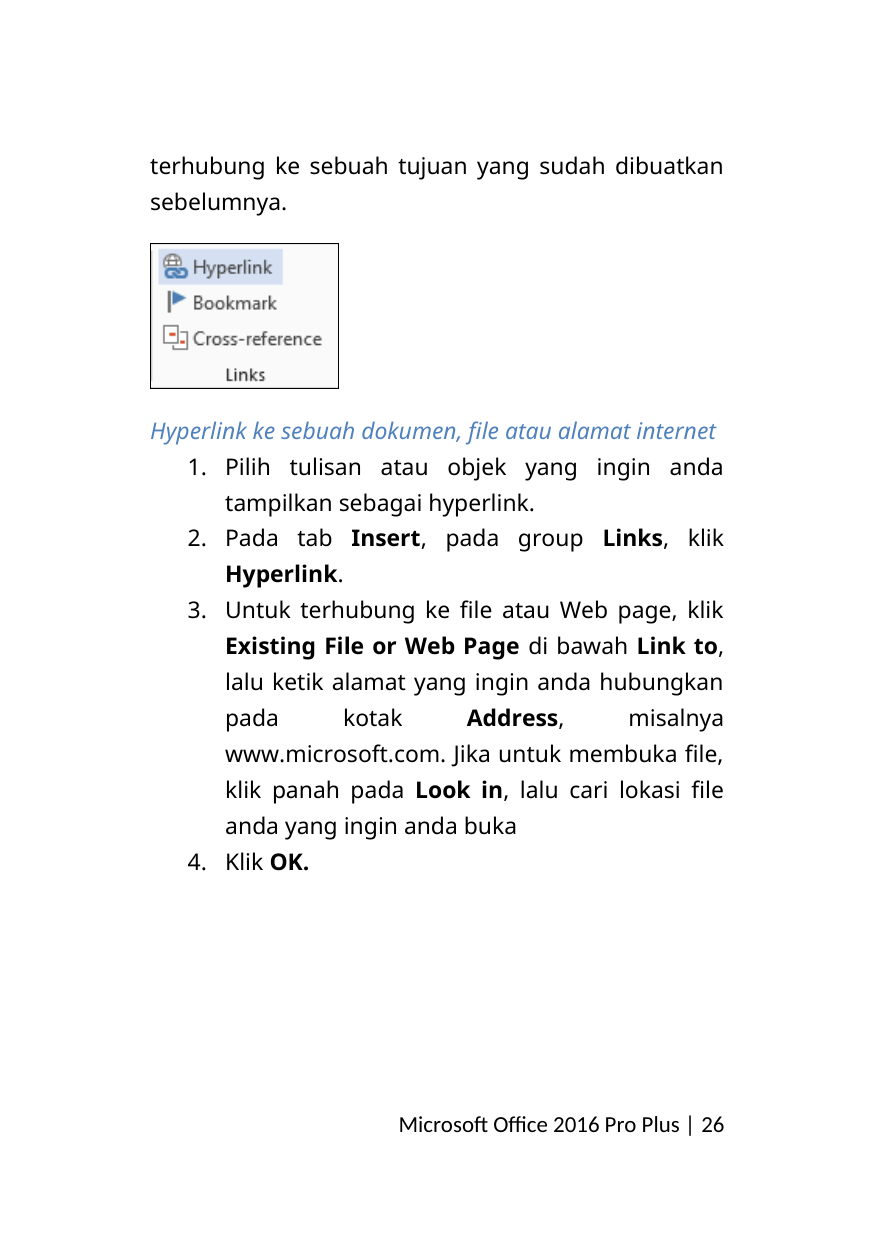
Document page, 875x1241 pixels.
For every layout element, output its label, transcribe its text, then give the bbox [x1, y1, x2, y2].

list Klik OK. [187, 846, 724, 877]
text Hyperlink ke sebuah dokumen, file atau alamat internet [150, 414, 724, 446]
picture [151, 244, 338, 388]
list Untuk terhubung ke file atau Web page, klik Existing File or Web Page di bawah Link to, lalu ketik alamat yang ingin anda hubungkan pada kotak Address, misalnya www.microsoft.com. Jika untuk membuka file, klik panah pada Look in, lalu cari lokasi file anda yang ingin anda buka [187, 594, 724, 841]
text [150, 150, 724, 217]
list Pilih tulisan atau objek yang ingin anda tampilkan sebagai hyperlink. [187, 451, 724, 518]
list Pada tab Insert, pada group Links, klik Hyperlink. [187, 522, 724, 589]
